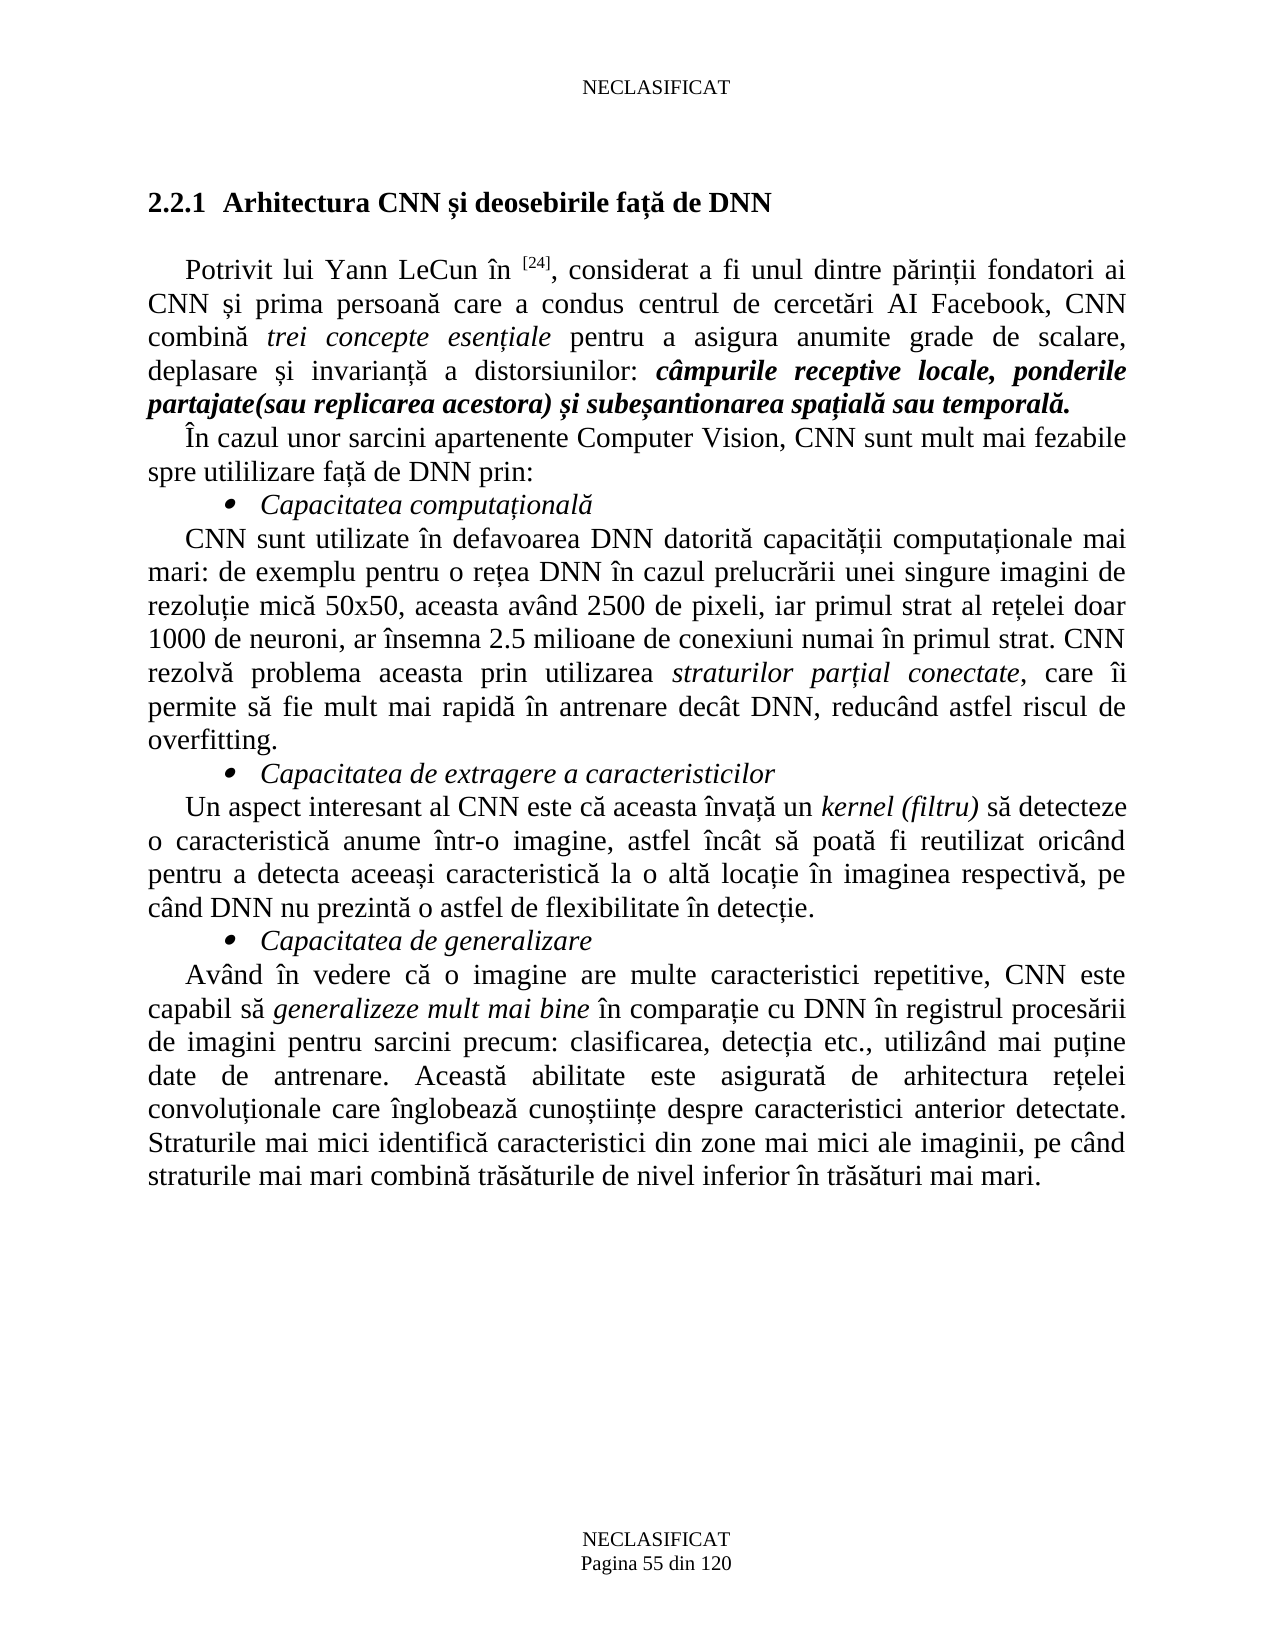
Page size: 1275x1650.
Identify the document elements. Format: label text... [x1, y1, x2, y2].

text Având în vedere că o imagine are multe caracteristici repetitive, CNN este capabil să generalizeze mult mai bine în comparație cu DNN în registrul procesării de imagini pentru sarcini precum: clasificarea, detecția etc., utilizând mai puține date de antrenare. Această abilitate este asigurată de arhitectura rețelei convoluționale care înglobează cunoștiințe despre caracteristici anterior detectate. Straturile mai mici identifică caracteristici din zone mai mici ale imaginii, pe când straturile mai mari combină trăsăturile de nivel inferior în trăsături mai mari. [148, 957, 1127, 1192]
text În cazul unor sarcini apartenente Computer Vision, CNN sunt mult mai fezabile spre utililizare față de DNN prin: [148, 420, 1127, 487]
subtitle Arhitectura CNN și deosebirile față de DNN [148, 185, 1127, 219]
list Capacitatea de extragere a caracteristicilor [222, 756, 1127, 789]
text Potrivit lui Yann LeCun în , considerat a fi unul dintre părinții fondatori ai CNN și prima persoană care a condus centrul de cercetări AI Facebook, CNN combină trei concepte esențiale pentru a asigura anumite grade de scalare, deplasare și invarianță a distorsiunilor: câmpurile receptive locale, ponderile partajate(sau replicarea acestora) și subeșantionarea spațială sau temporală. [148, 252, 1127, 420]
text CNN sunt utilizate în defavoarea DNN datorită capacității computaționale mai mari: de exemplu pentru o rețea DNN în cazul prelucrării unei singure imagini de rezoluție mică 50x50, aceasta având 2500 de pixeli, iar primul strat al rețelei doar 1000 de neuroni, ar însemna 2.5 milioane de conexiuni numai în primul strat. CNN rezolvă problema aceasta prin utilizarea straturilor parțial conectate, care îi permite să fie mult mai rapidă în antrenare decât DNN, reducând astfel riscul de overfitting. [148, 521, 1127, 756]
list Capacitatea de generalizare [222, 923, 1127, 957]
list Capacitatea computațională [222, 487, 1127, 521]
text Un aspect interesant al CNN este că aceasta învață un kernel (filtru) să detecteze o caracteristică anume într-o imagine, astfel încât să poată fi reutilizat oricând pentru a detecta aceeași caracteristică la o altă locație în imaginea respectivă, pe când DNN nu prezintă o astfel de flexibilitate în detecție. [148, 789, 1127, 923]
